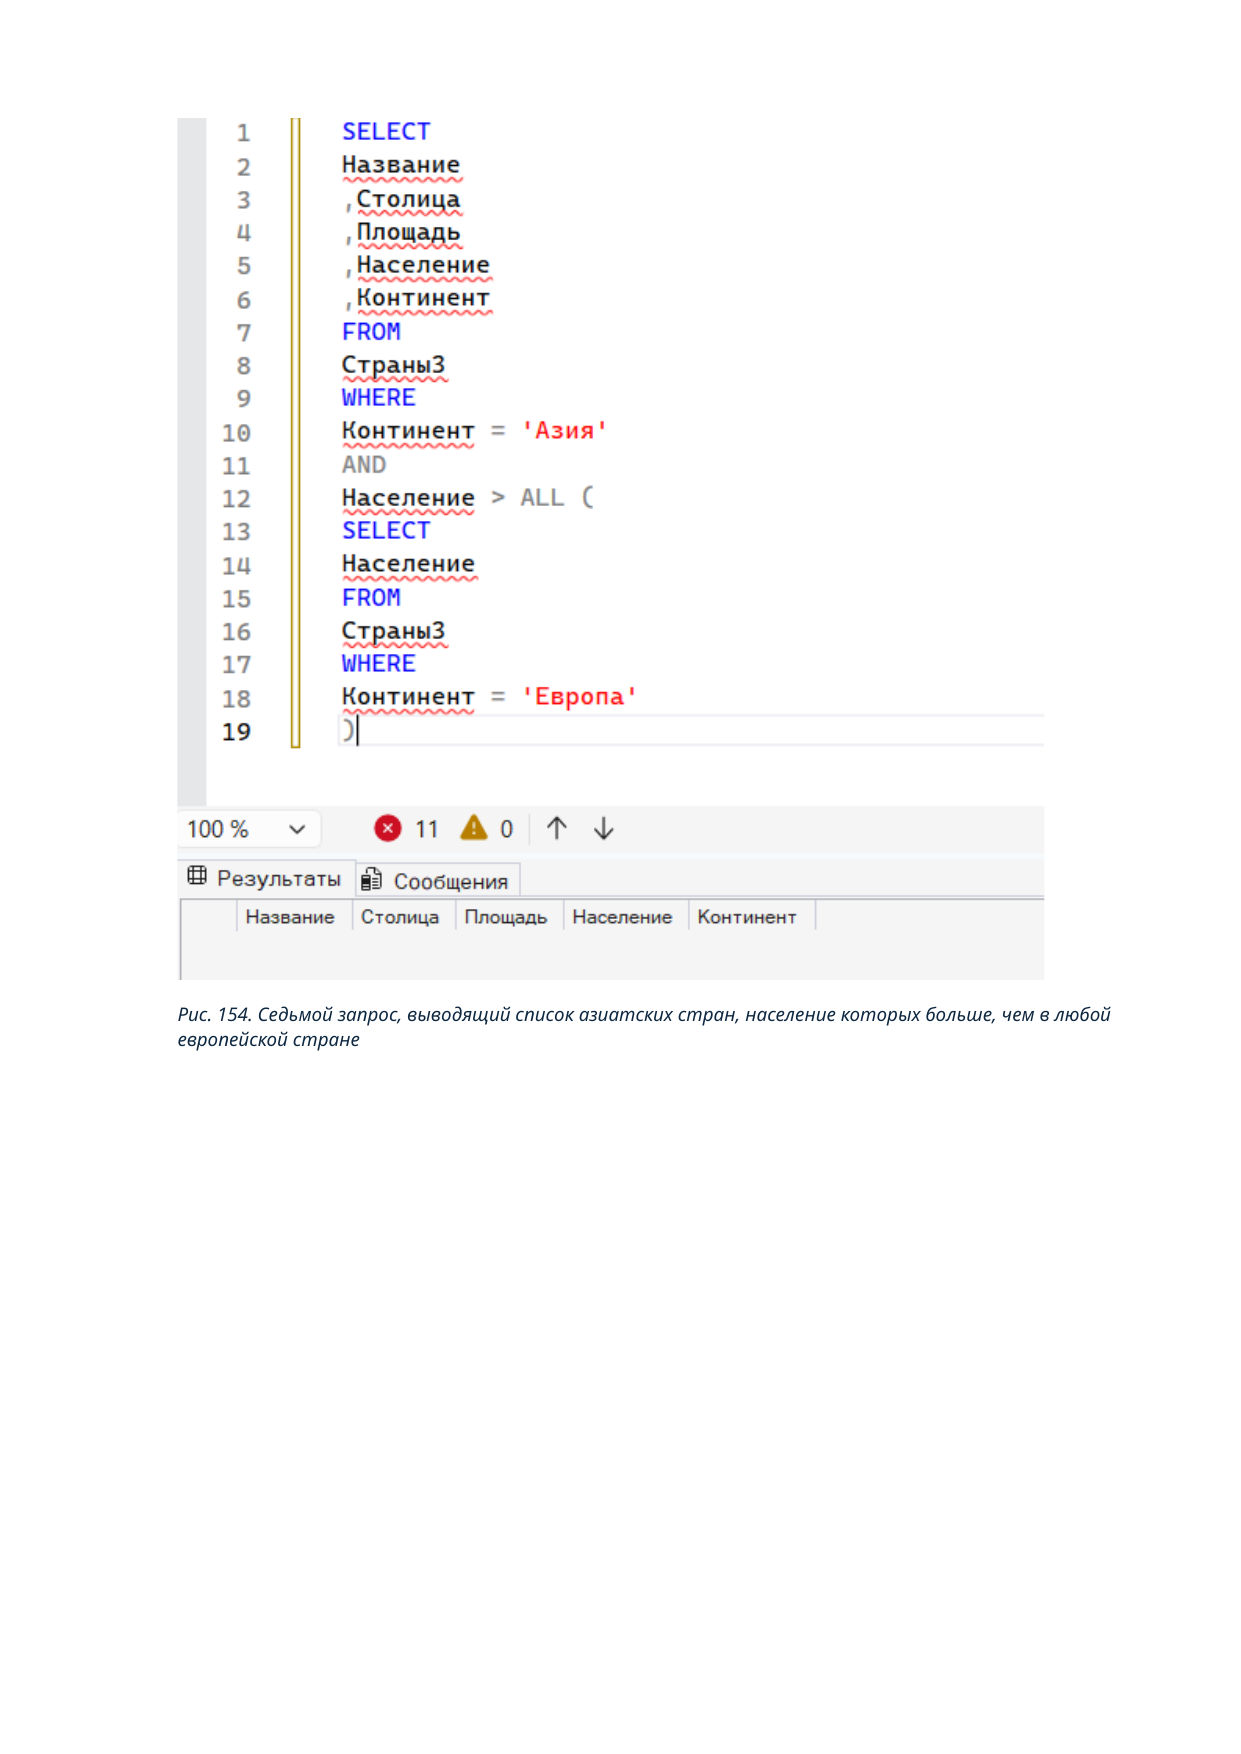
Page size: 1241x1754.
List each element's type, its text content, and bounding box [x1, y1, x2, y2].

picture [177, 118, 1045, 980]
